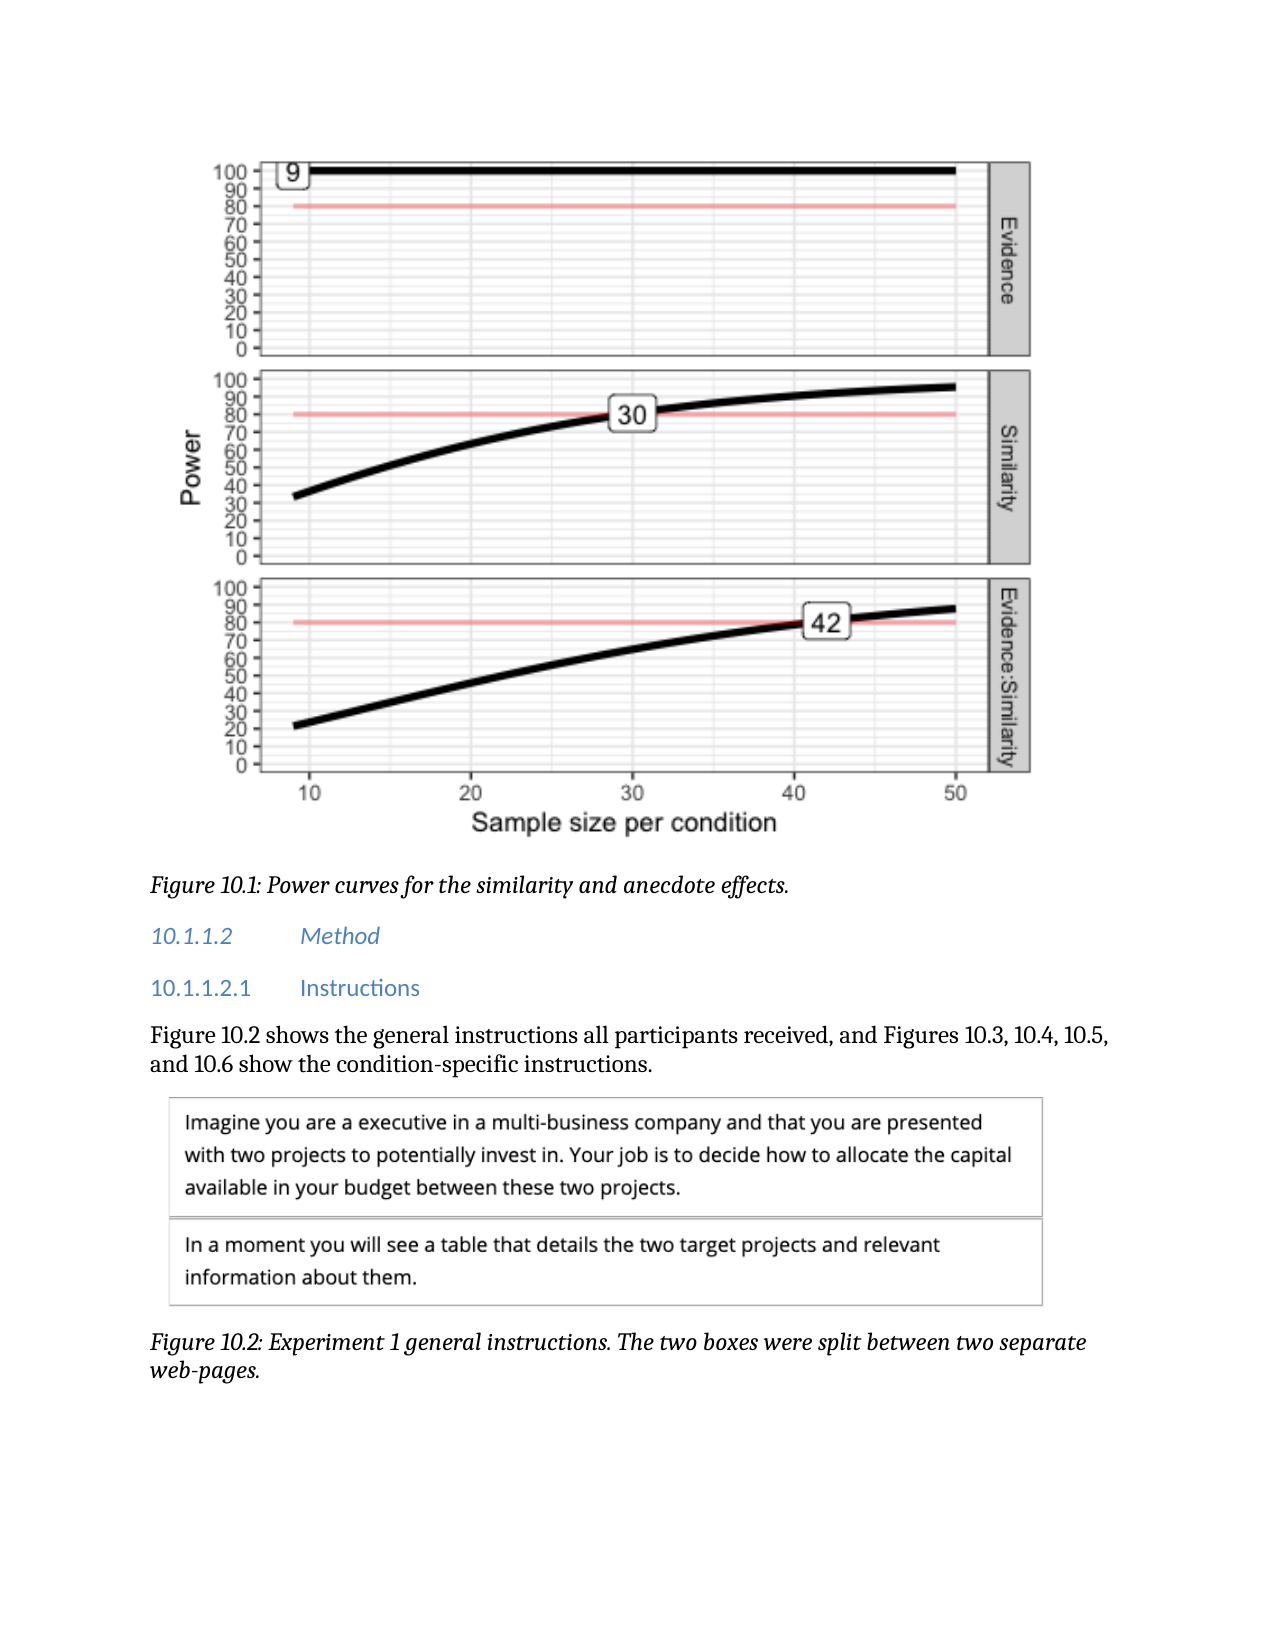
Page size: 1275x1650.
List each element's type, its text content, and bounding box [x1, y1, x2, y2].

picture [168, 150, 1044, 850]
subtitle 10.1.1.2 Method [150, 920, 1125, 951]
picture [168, 1097, 1044, 1307]
text Figure 10.2 shows the general instructions all participants received, and Figures 10.3, 10.4, 10.5, and 10.6 show the condition-specific instructions. [150, 1021, 1125, 1078]
subtitle 10.1.1.2.1 Instructions [150, 972, 1125, 1002]
text Figure 10.2: Experiment 1 general instructions. The two boxes were split between two separate web-pages. [150, 1328, 1125, 1385]
text Figure 10.1: Power curves for the similarity and anecdote effects. [150, 871, 1125, 899]
